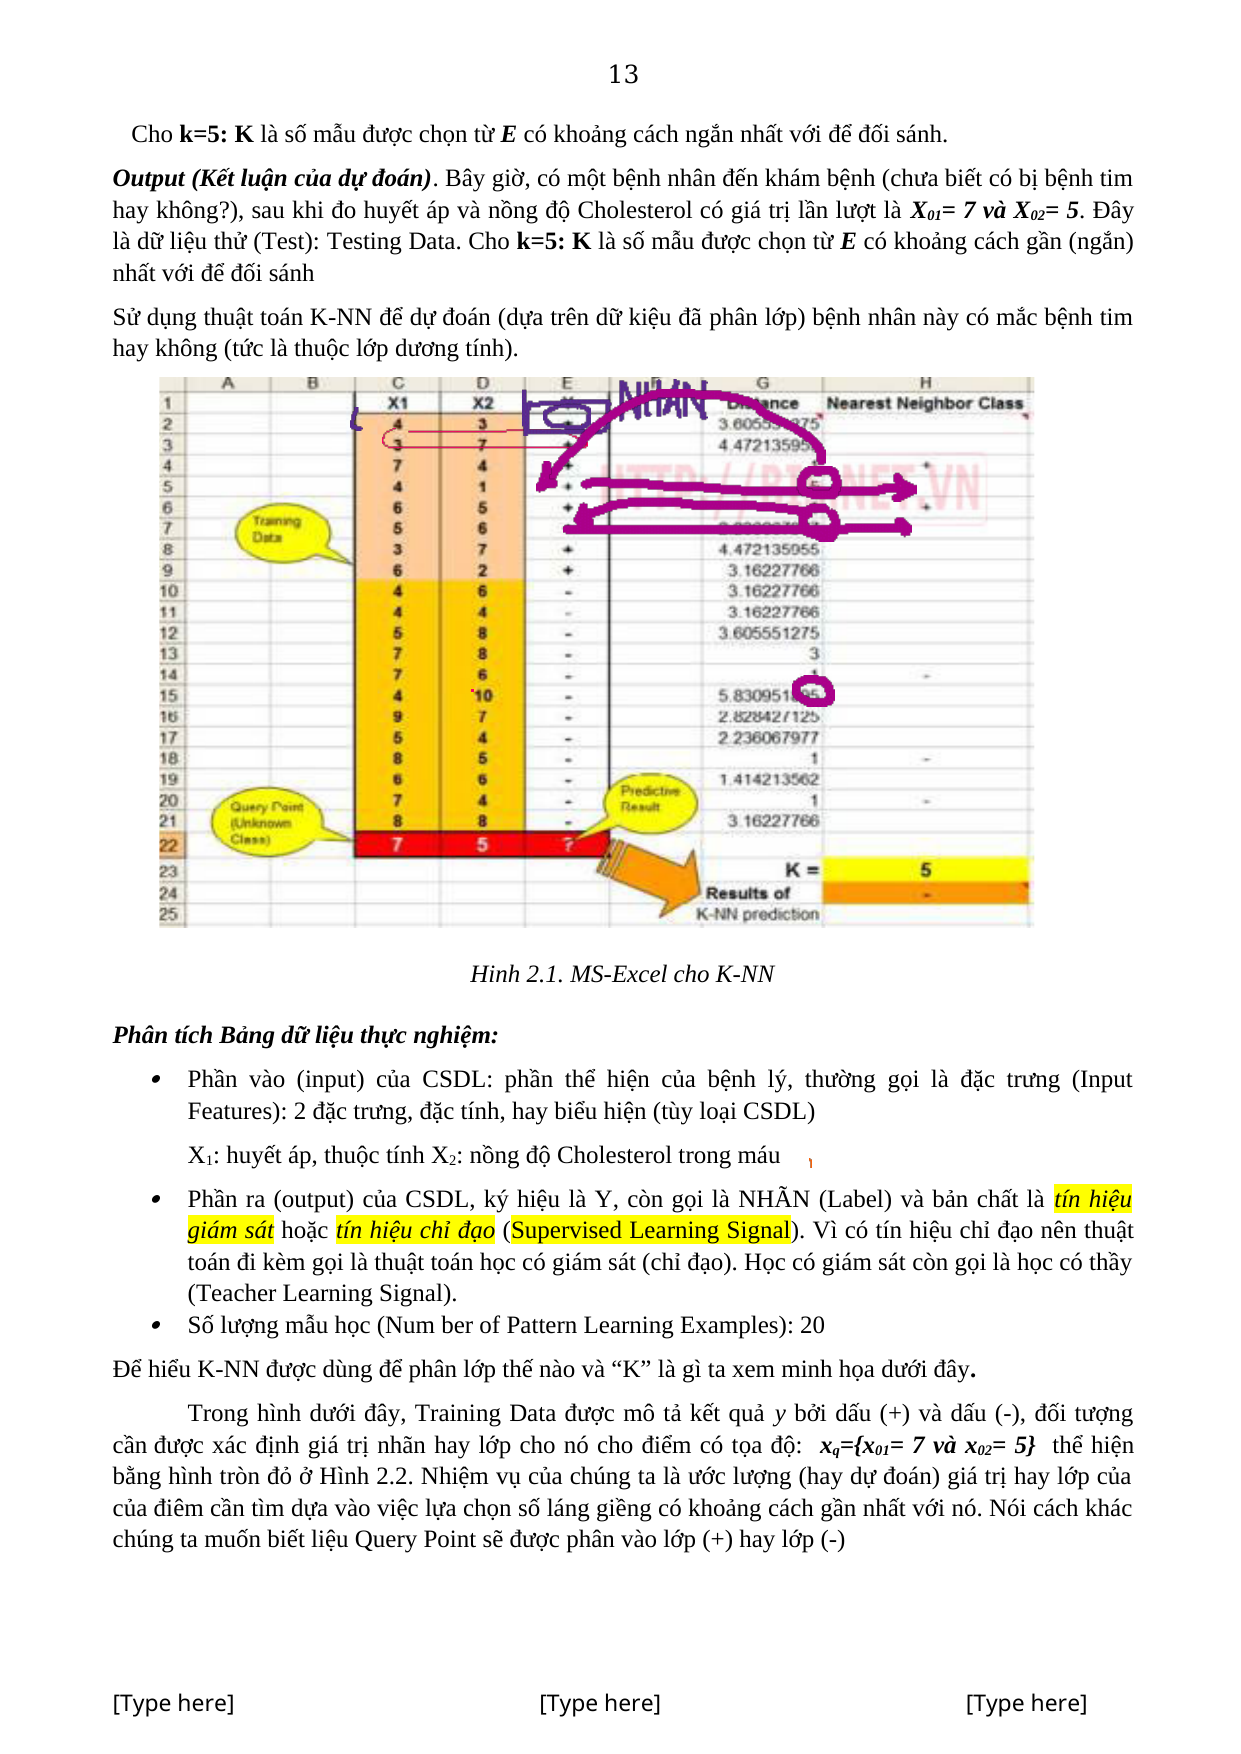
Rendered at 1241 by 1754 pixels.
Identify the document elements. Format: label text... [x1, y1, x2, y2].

list Phần vào (input) của CSDL: phần thể hiện của bệnh lý, thường gọi là đặc trưng (Input Features): 2 đặc trưng, đặc tính, hay biểu hiện (tùy loại CSDL) [150, 1064, 1134, 1124]
picture [159, 377, 1035, 928]
text Sử dụng thuật toán K-NN để dự đoán (dựa trên dữ kiệu đã phân lớp) bệnh nhân này có mắc bệnh tim hay không (tức là thuộc lớp dương tính). [112, 302, 1134, 362]
list Số lượng mẫu học (Num ber of Pattern Learning Examples): 20 [150, 1310, 1134, 1339]
text Output (Kết luận của dự đoán). Bây giờ, có một bệnh nhân đến khám bệnh (chưa biết có bị bệnh tim hay không?), sau khi đo huyết áp và nồng độ Cholesterol có giá trị lần lượt là X01= 7 và X02= 5. Đây là dữ liệu thử (Test): Testing Data. Cho k=5: K là số mẫu được chọn từ E có khoảng cách gần (ngắn) nhất với để đối sánh [112, 163, 1134, 287]
text Hinh 2.1. MS-Excel cho K-NN [112, 959, 1134, 988]
list Phần ra (output) của CSDL, ký hiệu là Y, còn gọi là NHÃN (Label) và bản chất là tín hiệu giám sát hoặc tín hiệu chỉ đạo (Supervised Learning Signal). Vì có tín hiệu chỉ đạo nên thuật toán đi kèm gọi là thuật toán học có giám sát (chỉ đạo). Học có giám sát còn gọi là học có thầy (Teacher Learning Signal). [150, 1184, 1134, 1307]
text X1: huyết áp, thuộc tính X2: nồng độ Cholesterol trong máu [187, 1140, 1134, 1168]
text Phân tích Bảng dữ liệu thực nghiệm: [112, 1020, 1134, 1049]
text Cho k=5: K là số mẫu được chọn từ E có khoảng cách ngắn nhất với để đối sánh. [112, 119, 1134, 148]
text Trong hình dưới đây, Training Data được mô tả kết quả y bởi dấu (+) và dấu (-), đối tượng cần được xác định giá trị nhãn hay lớp cho nó cho điểm có tọa độ: xq={x01= 7 và x02= 5} thể hiện bằng hình tròn đỏ ở Hình 2.2. Nhiệm vụ của chúng ta là ước lượng (hay dự đoán) giá trị hay lớp của của điêm cần tìm dựa vào việc lựa chọn số láng giềng có khoảng cách gần nhất với nó. Nói cách khác chúng ta muốn biết liệu Query Point sẽ được phân vào lớp (+) hay lớp (-) [112, 1398, 1134, 1553]
text Để hiểu K-NN được dùng để phân lớp thế nào và “K” là gì ta xem minh họa dưới đây. [112, 1354, 1134, 1383]
